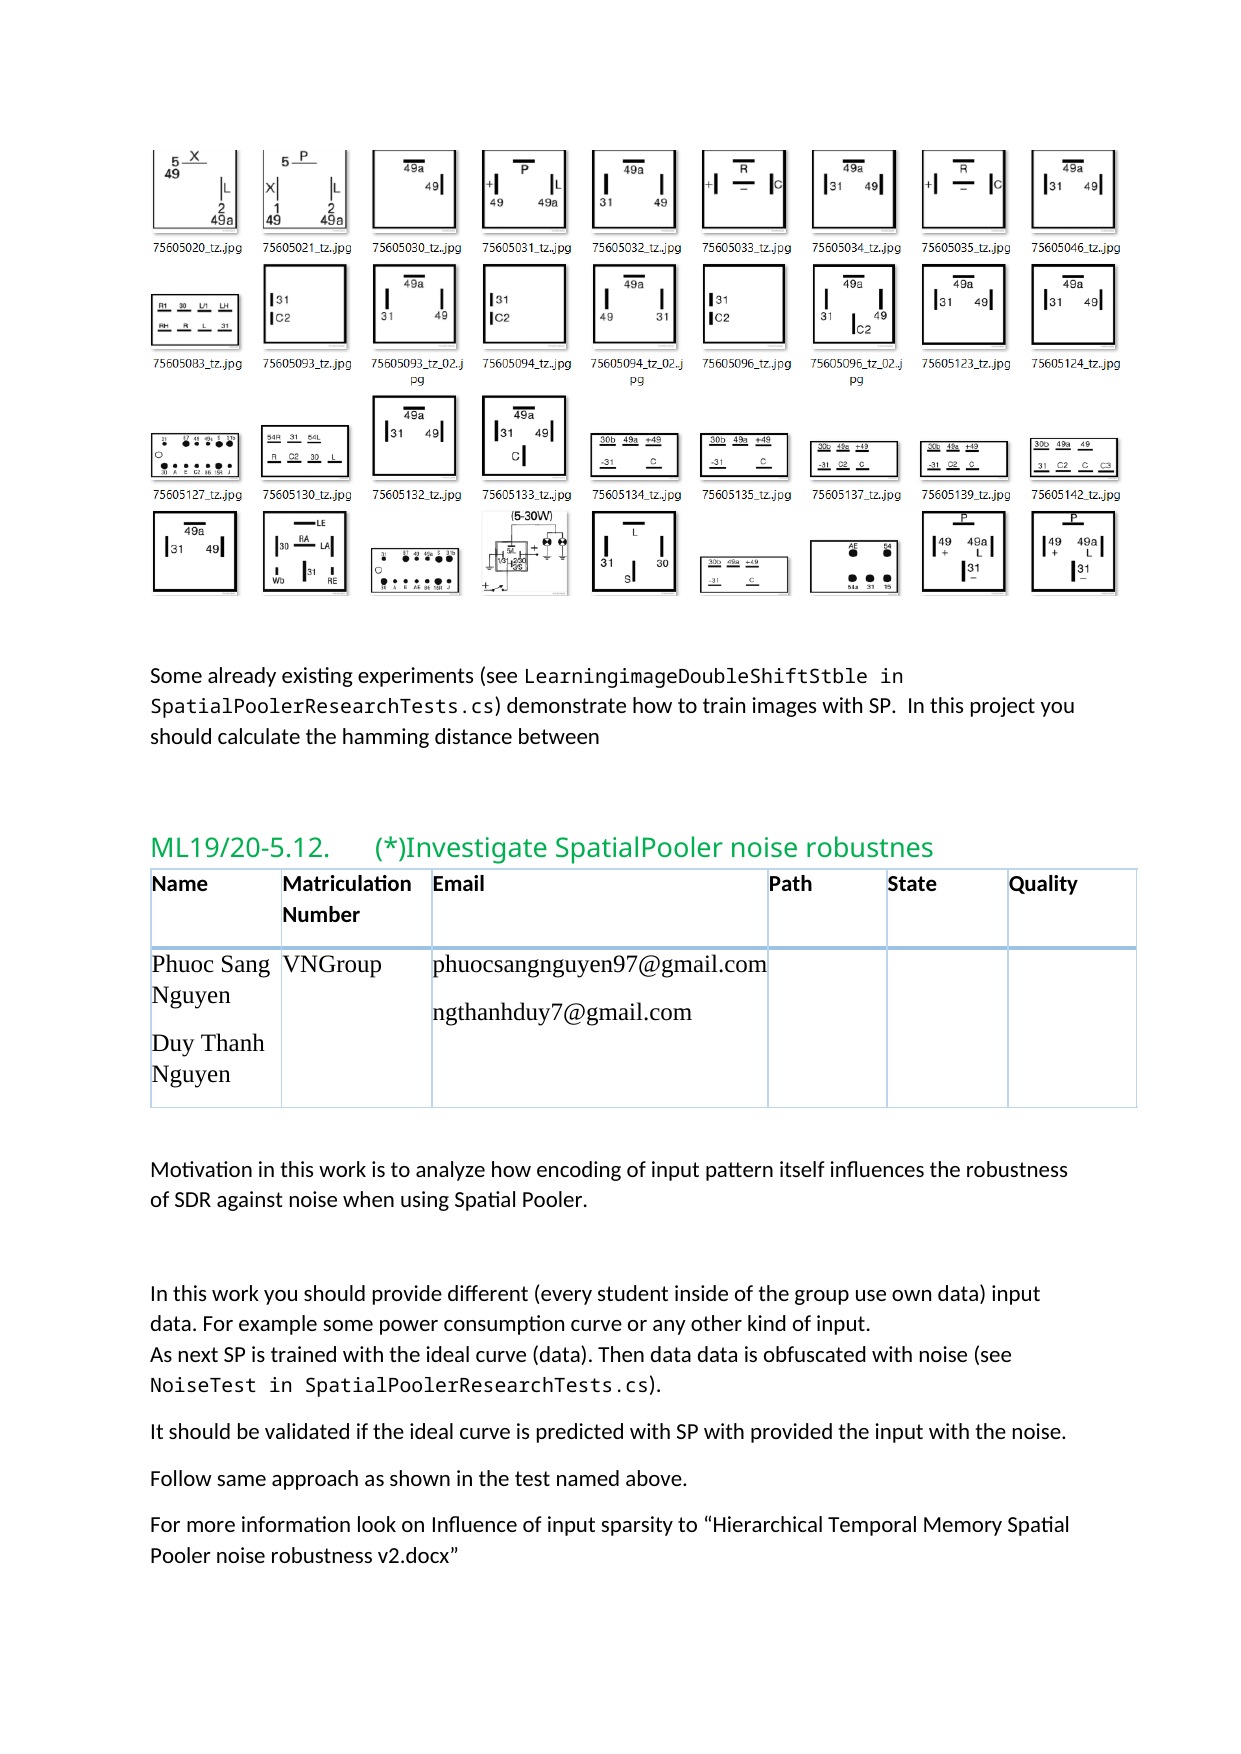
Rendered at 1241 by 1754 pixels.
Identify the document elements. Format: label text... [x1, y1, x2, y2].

table_cell Phuoc Sang Nguyen Duy Thanh Nguyen [152, 950, 281, 1107]
text In this work you should provide different (every student inside of the group use own data) input data. For example some power consumption curve or any other kind of input. As next SP is trained with the ideal curve (data). Then data data is obfuscated with noise (see NoiseTest in SpatialPoolerResearchTests.cs). [150, 1279, 1090, 1398]
text For more information look on Influence of input sparsity to “Hierarchical Temporal Memory Spatial Pooler noise robustness v2.docx” [150, 1511, 1090, 1569]
table_header Matriculation Number [282, 870, 431, 946]
text Some already existing experiments (see LearningimageDoubleShiftStble in SpatialPoolerResearchTests.cs) demonstrate how to train images with SP. In this project you should calculate the hamming distance between [150, 661, 1090, 750]
table_cell [1009, 950, 1136, 1107]
table_header Quality [1009, 870, 1136, 946]
text Follow same approach as shown in the test named above. [150, 1464, 1090, 1492]
table_cell [888, 950, 1007, 1107]
table_cell phuocsangnguyen97@gmail.com ngthanhduy7@gmail.com [433, 950, 767, 1107]
text (*)Investigate SpatialPooler noise robustnes [150, 828, 1090, 865]
table_cell VNGroup [282, 950, 431, 1107]
picture [150, 150, 1132, 596]
table_header Name [152, 870, 281, 946]
text It should be validated if the ideal curve is predicted with SP with provided the input with the noise. [150, 1417, 1090, 1445]
table_header State [888, 870, 1007, 946]
table_header Email [433, 870, 767, 946]
table_cell [769, 950, 886, 1107]
table_header Path [769, 870, 886, 946]
text Motivation in this work is to analyze how encoding of input pattern itself influences the robustness of SDR against noise when using Spatial Pooler. [150, 1155, 1090, 1213]
